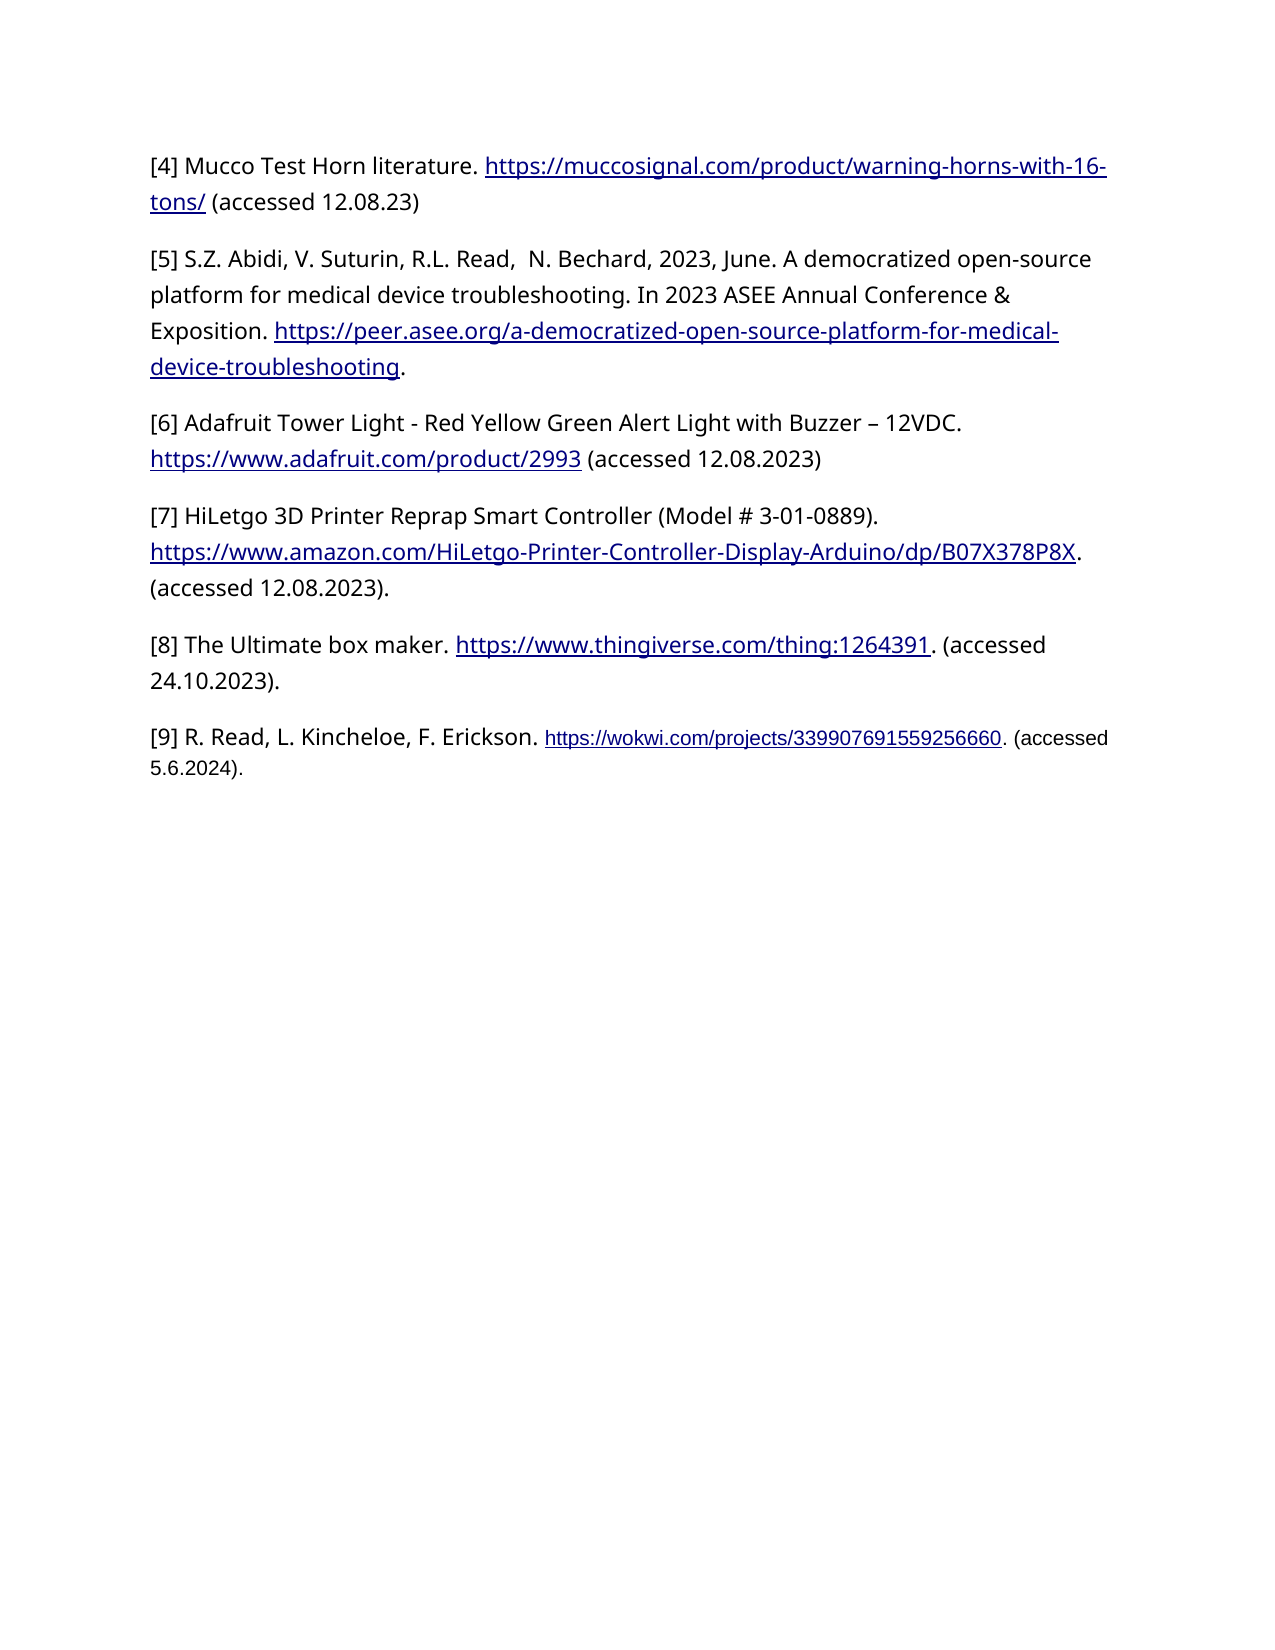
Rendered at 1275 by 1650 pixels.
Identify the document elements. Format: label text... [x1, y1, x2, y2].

text [4] Mucco Test Horn literature. https://muccosignal.com/product/warning-horns-with-16-tons/ (accessed 12.08.23) [150, 150, 1125, 217]
text [6] Adafruit Tower Light - Red Yellow Green Alert Light with Buzzer – 12VDC. https://www.adafruit.com/product/2993 (accessed 12.08.2023) [150, 407, 1125, 474]
text [8] The Ultimate box maker. https://www.thingiverse.com/thing:1264391. (accessed 24.10.2023). [150, 629, 1125, 696]
text [5] S.Z. Abidi, V. Suturin, R.L. Read, N. Bechard, 2023, June. A democratized open-source platform for medical device troubleshooting. In 2023 ASEE Annual Conference & Exposition. https://peer.asee.org/a-democratized-open-source-platform-for-medical-device-troubleshooting. [150, 243, 1125, 382]
text [9] R. Read, L. Kincheloe, F. Erickson. https://wokwi.com/projects/339907691559256660. (accessed 5.6.2024). [150, 721, 1125, 780]
text [7] HiLetgo 3D Printer Reprap Smart Controller (Model # 3-01-0889). https://www.amazon.com/HiLetgo-Printer-Controller-Display-Arduino/dp/B07X378P8X. (accessed 12.08.2023). [150, 500, 1125, 603]
